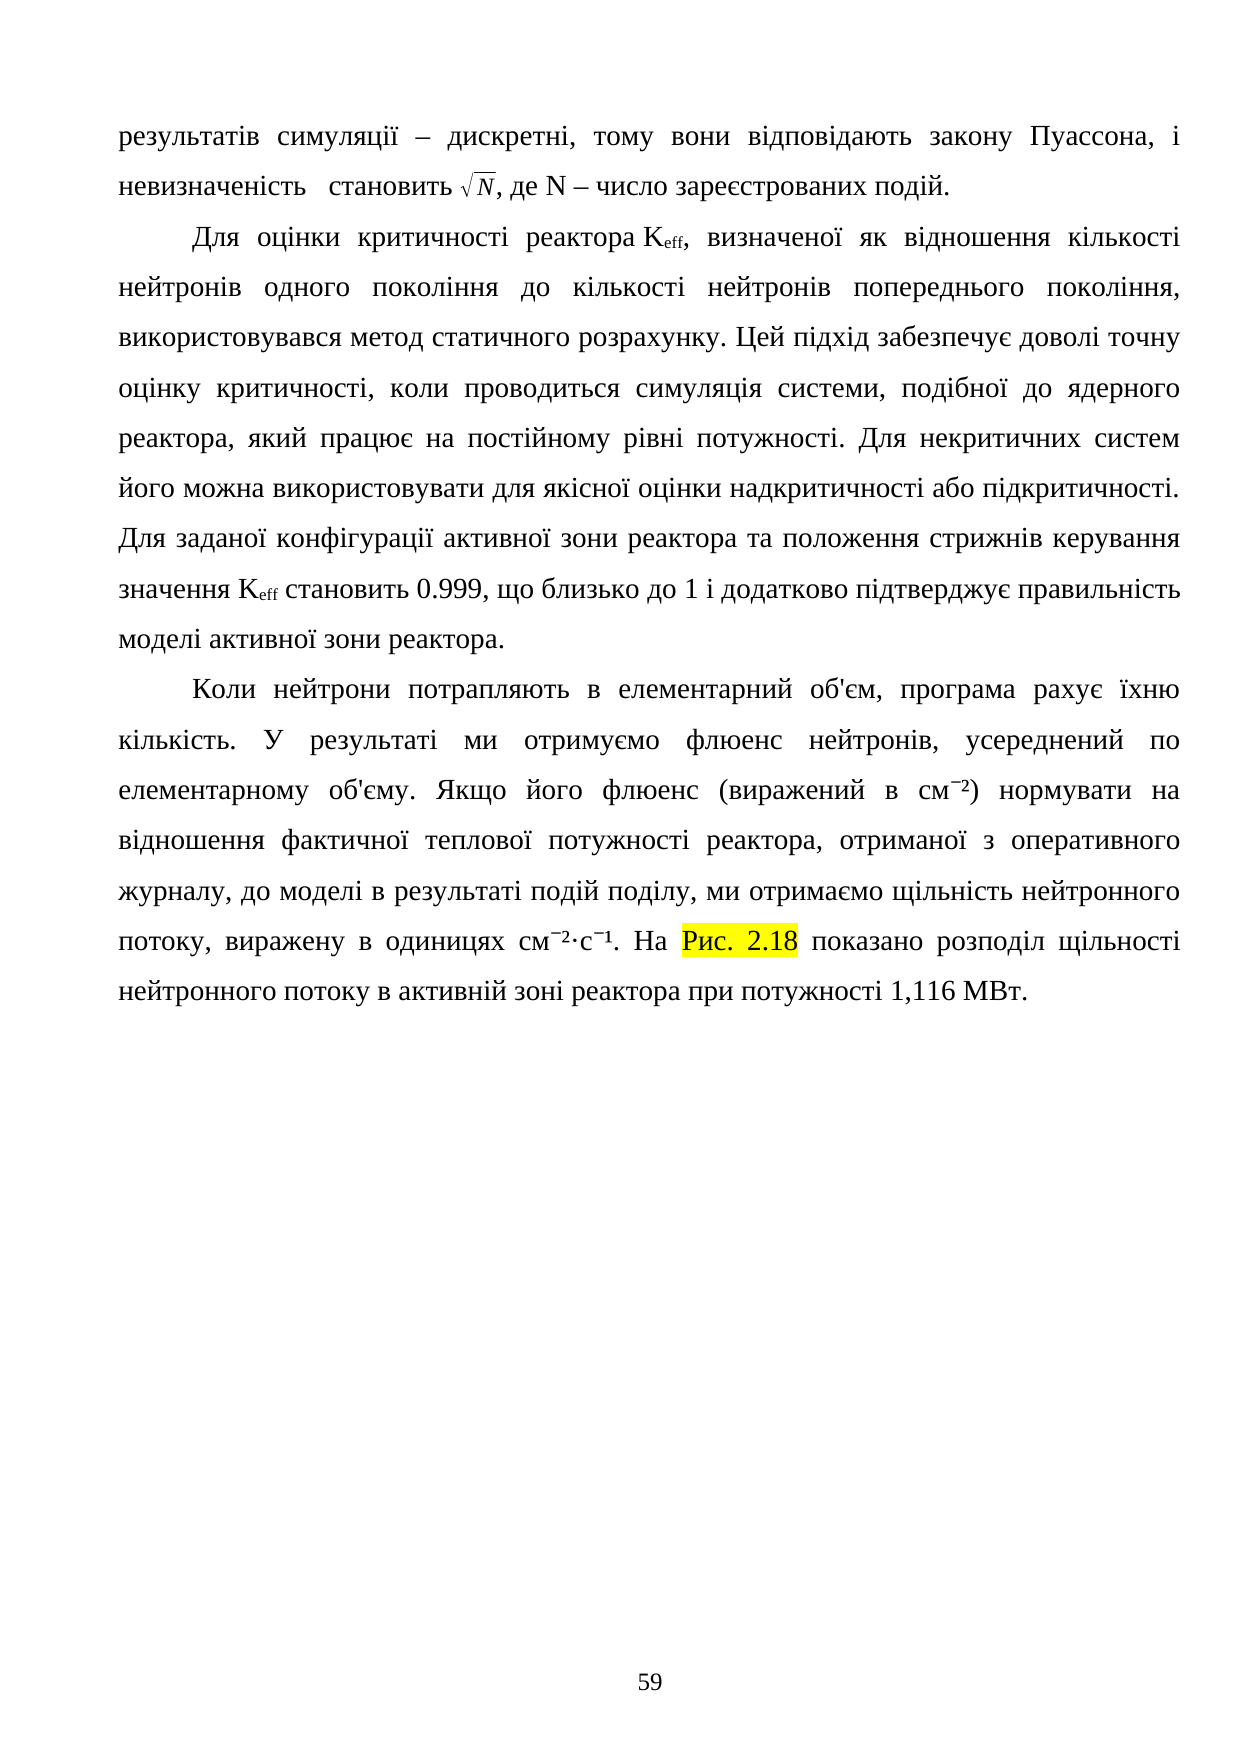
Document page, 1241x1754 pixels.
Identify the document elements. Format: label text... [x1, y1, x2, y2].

text Коли нейтрони потрапляють в елементарний об'єм, програма рахує їхню кількість. У результаті ми отримуємо флюенс нейтронів, усереднений по елементарному об'єму. Якщо його флюенс (виражений в см⁻²) нормувати на відношення фактичної теплової потужності реактора, отриманої з оперативного журналу, до моделі в результаті подій поділу, ми отримаємо щільність нейтронного потоку, виражену в одиницях см⁻²·с⁻¹. На Рис. 2.18 показано розподіл щільності нейтронного потоку в активній зоні реактора при потужності 1,116 МВт. [118, 672, 1181, 1007]
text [118, 118, 1181, 202]
text Для оцінки критичності реактора Keff​, визначеної як відношення кількості нейтронів одного покоління до кількості нейтронів попереднього покоління, використовувався метод статичного розрахунку. Цей підхід забезпечує доволі точну оцінку критичності, коли проводиться симуляція системи, подібної до ядерного реактора, який працює на постійному рівні потужності. Для некритичних систем його можна використовувати для якісної оцінки надкритичності або підкритичності. Для заданої конфігурації активної зони реактора та положення стрижнів керування значення Keff​ становить 0.999, що близько до 1 і додатково підтверджує правильність моделі активної зони реактора. [118, 219, 1181, 655]
